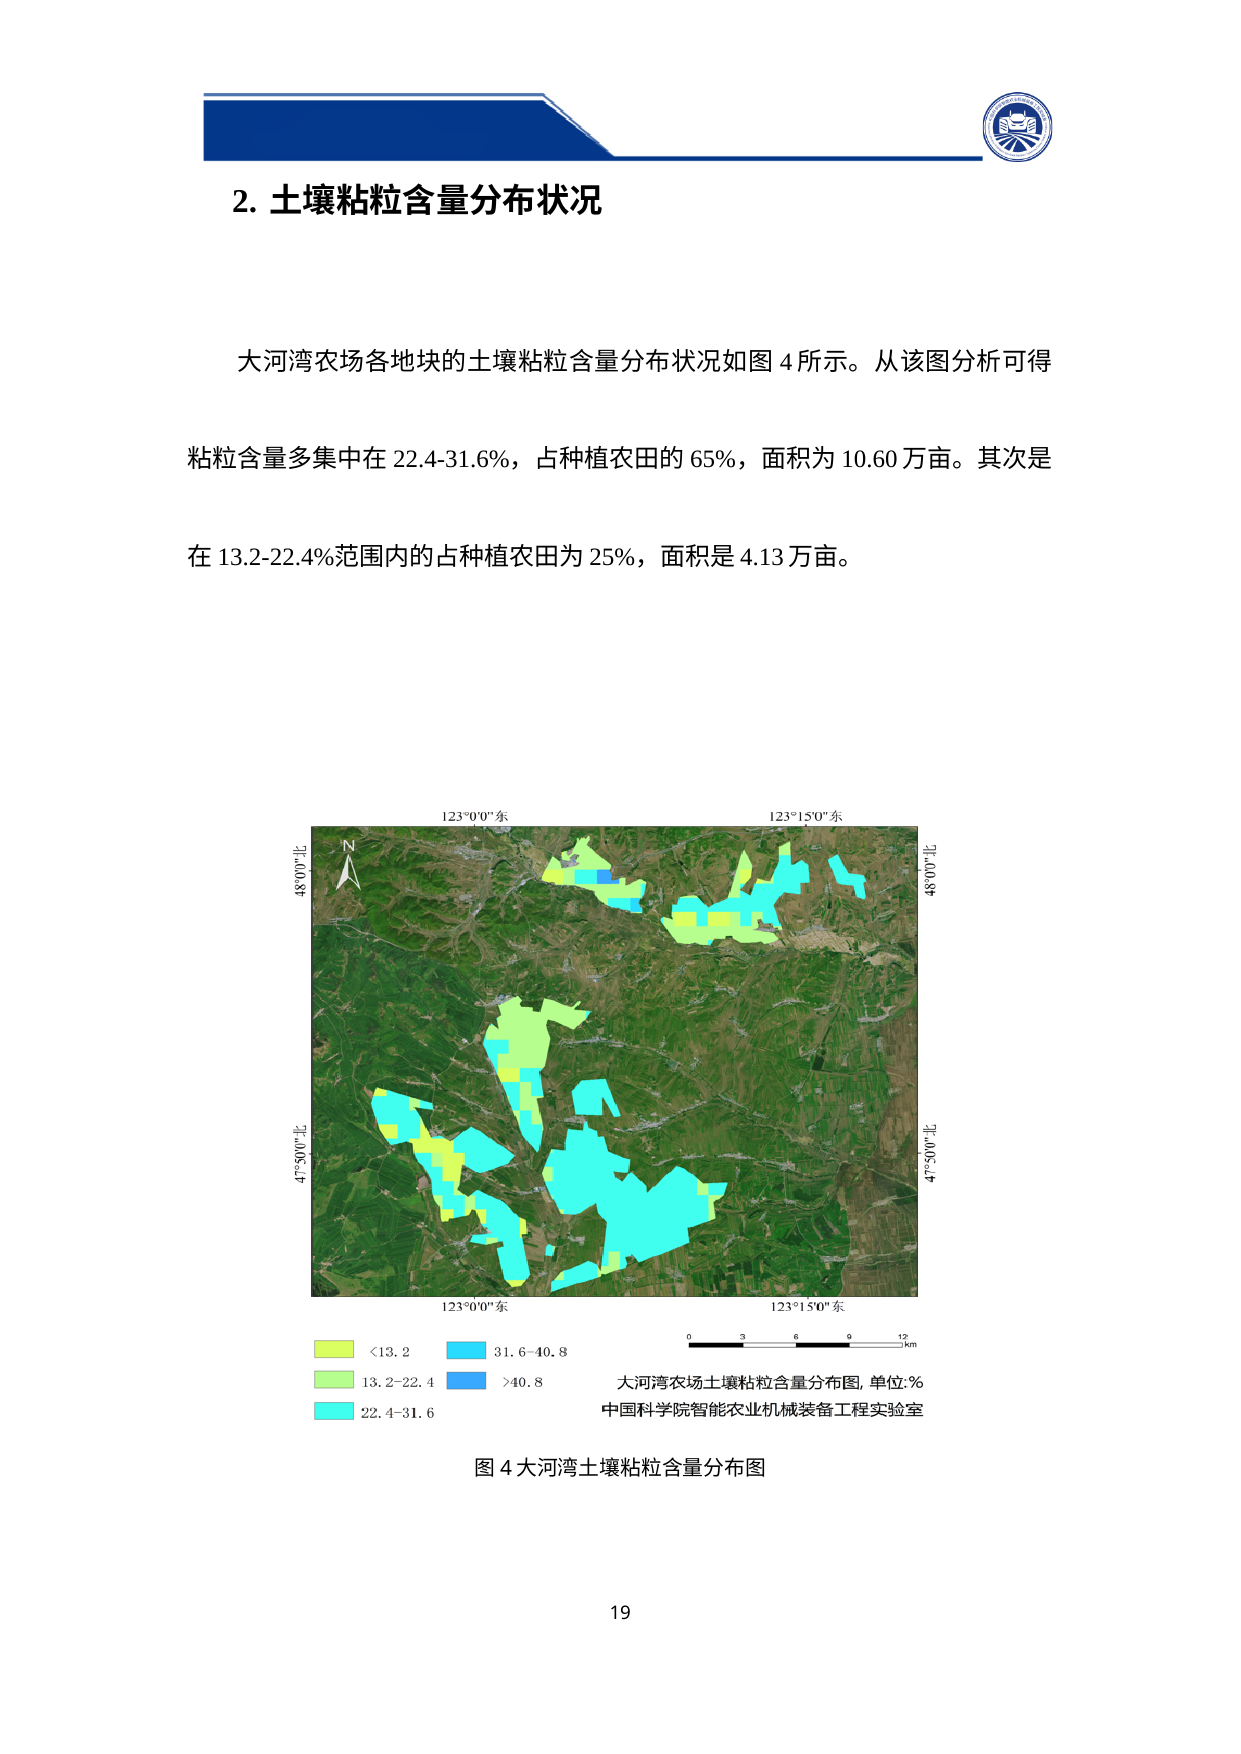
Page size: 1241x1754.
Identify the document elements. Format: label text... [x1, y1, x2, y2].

picture [275, 800, 958, 1435]
table_header [264, 800, 976, 1450]
text 图 4大河湾土壤粘粒含量分布图 [187, 1450, 1053, 1482]
subtitle 土壤粘粒含量分布状况 [232, 165, 1053, 230]
picture [196, 88, 1053, 162]
text 大河湾农场各地块的土壤粘粒含量分布状况如图 4所示。从该图分析可得，粘粒含量多集中在22.4-31.6%，占种植农田的65%，面积为10.60万亩。其次是在13.2-22.4%范围内的占种植农田为25%，面积是4.13万亩。 [187, 327, 1053, 587]
